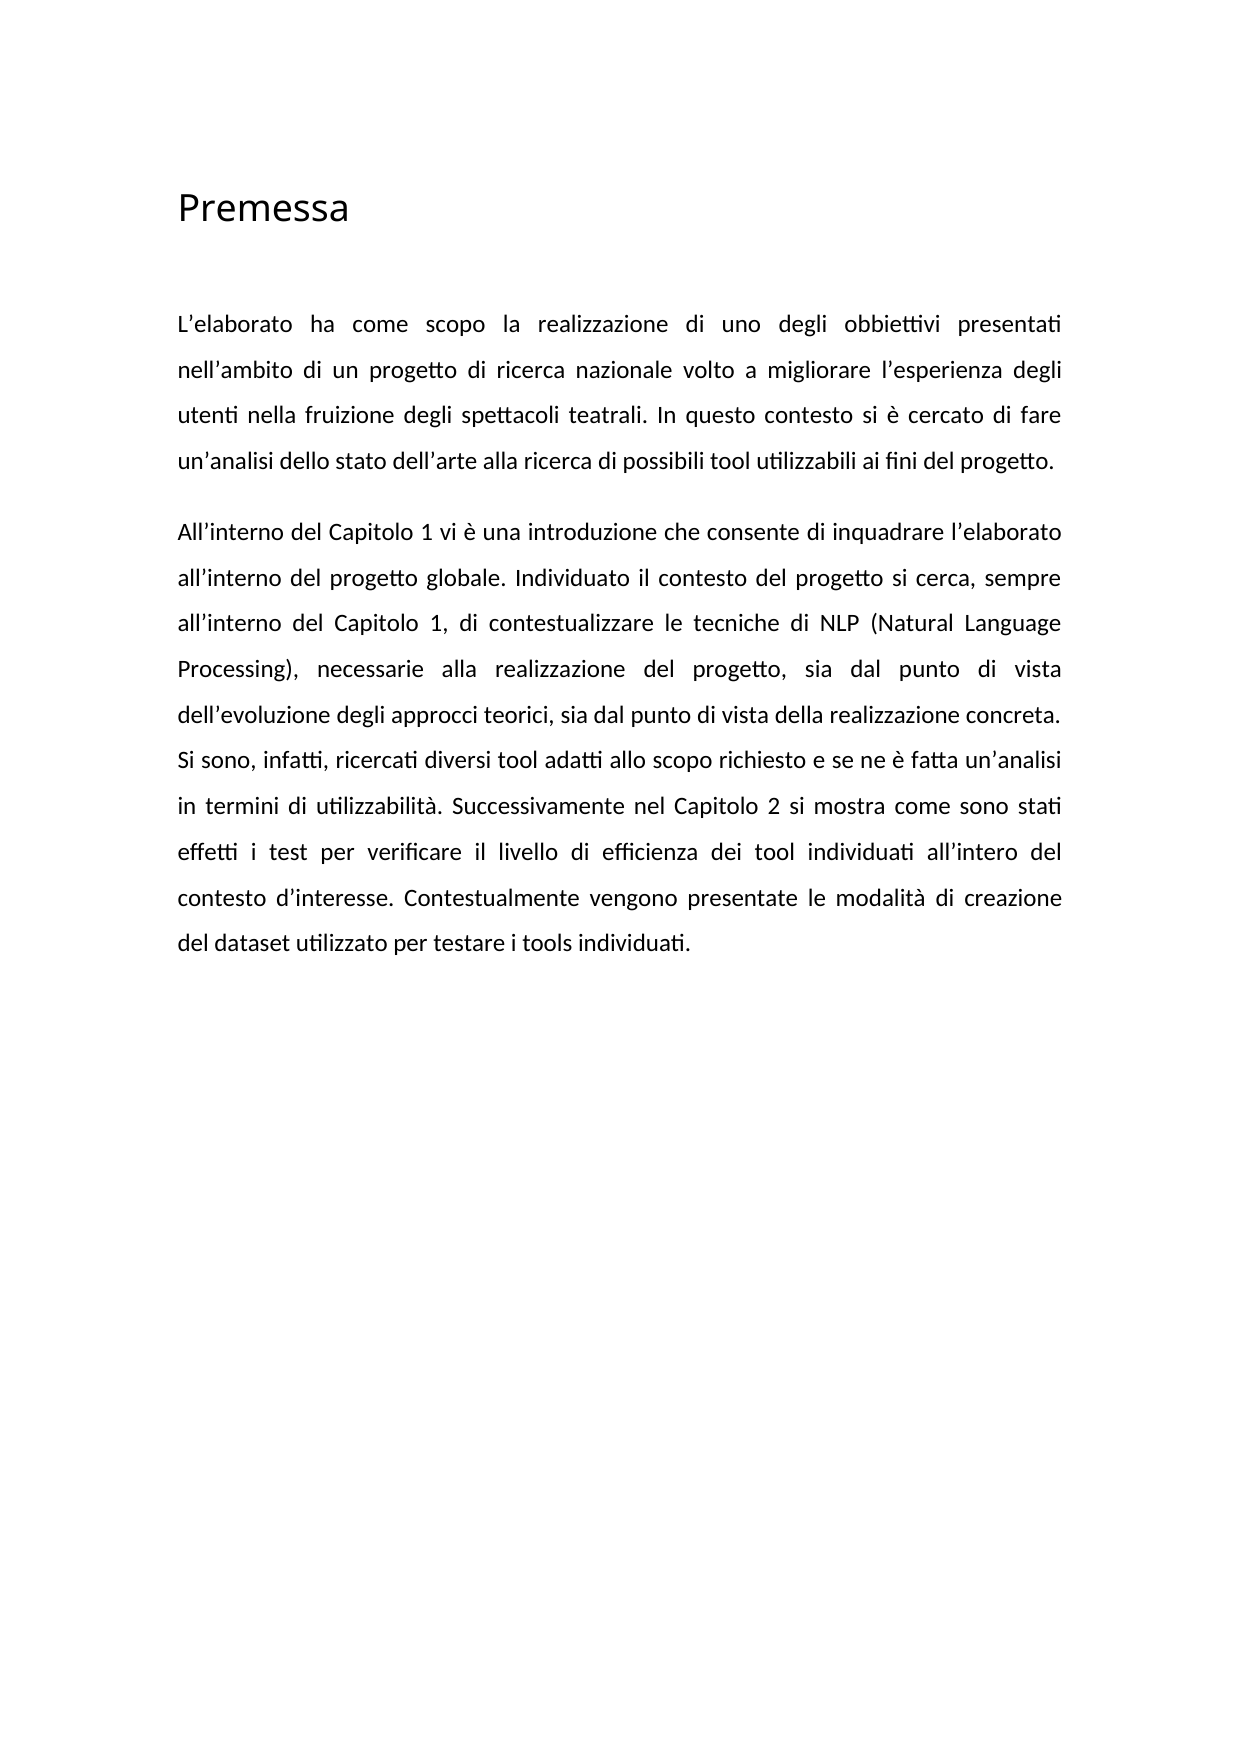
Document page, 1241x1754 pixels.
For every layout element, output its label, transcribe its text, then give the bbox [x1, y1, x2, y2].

text L’elaborato ha come scopo la realizzazione di uno degli obbiettivi presentati nell’ambito di un progetto di ricerca nazionale volto a migliorare l’esperienza degli utenti nella fruizione degli spettacoli teatrali. In questo contesto si è cercato di fare un’analisi dello stato dell’arte alla ricerca di possibili tool utilizzabili ai fini del progetto. [177, 308, 1063, 476]
subtitle Premessa [177, 181, 1063, 232]
text All’interno del Capitolo 1 vi è una introduzione che consente di inquadrare l’elaborato all’interno del progetto globale. Individuato il contesto del progetto si cerca, sempre all’interno del Capitolo 1, di contestualizzare le tecniche di NLP (Natural Language Processing), necessarie alla realizzazione del progetto, sia dal punto di vista dell’evoluzione degli approcci teorici, sia dal punto di vista della realizzazione concreta. Si sono, infatti, ricercati diversi tool adatti allo scopo richiesto e se ne è fatta un’analisi in termini di utilizzabilità. Successivamente nel Capitolo 2 si mostra come sono stati effetti i test per verificare il livello di efficienza dei tool individuati all’intero del contesto d’interesse. Contestualmente vengono presentate le modalità di creazione del dataset utilizzato per testare i tools individuati. [177, 516, 1063, 958]
